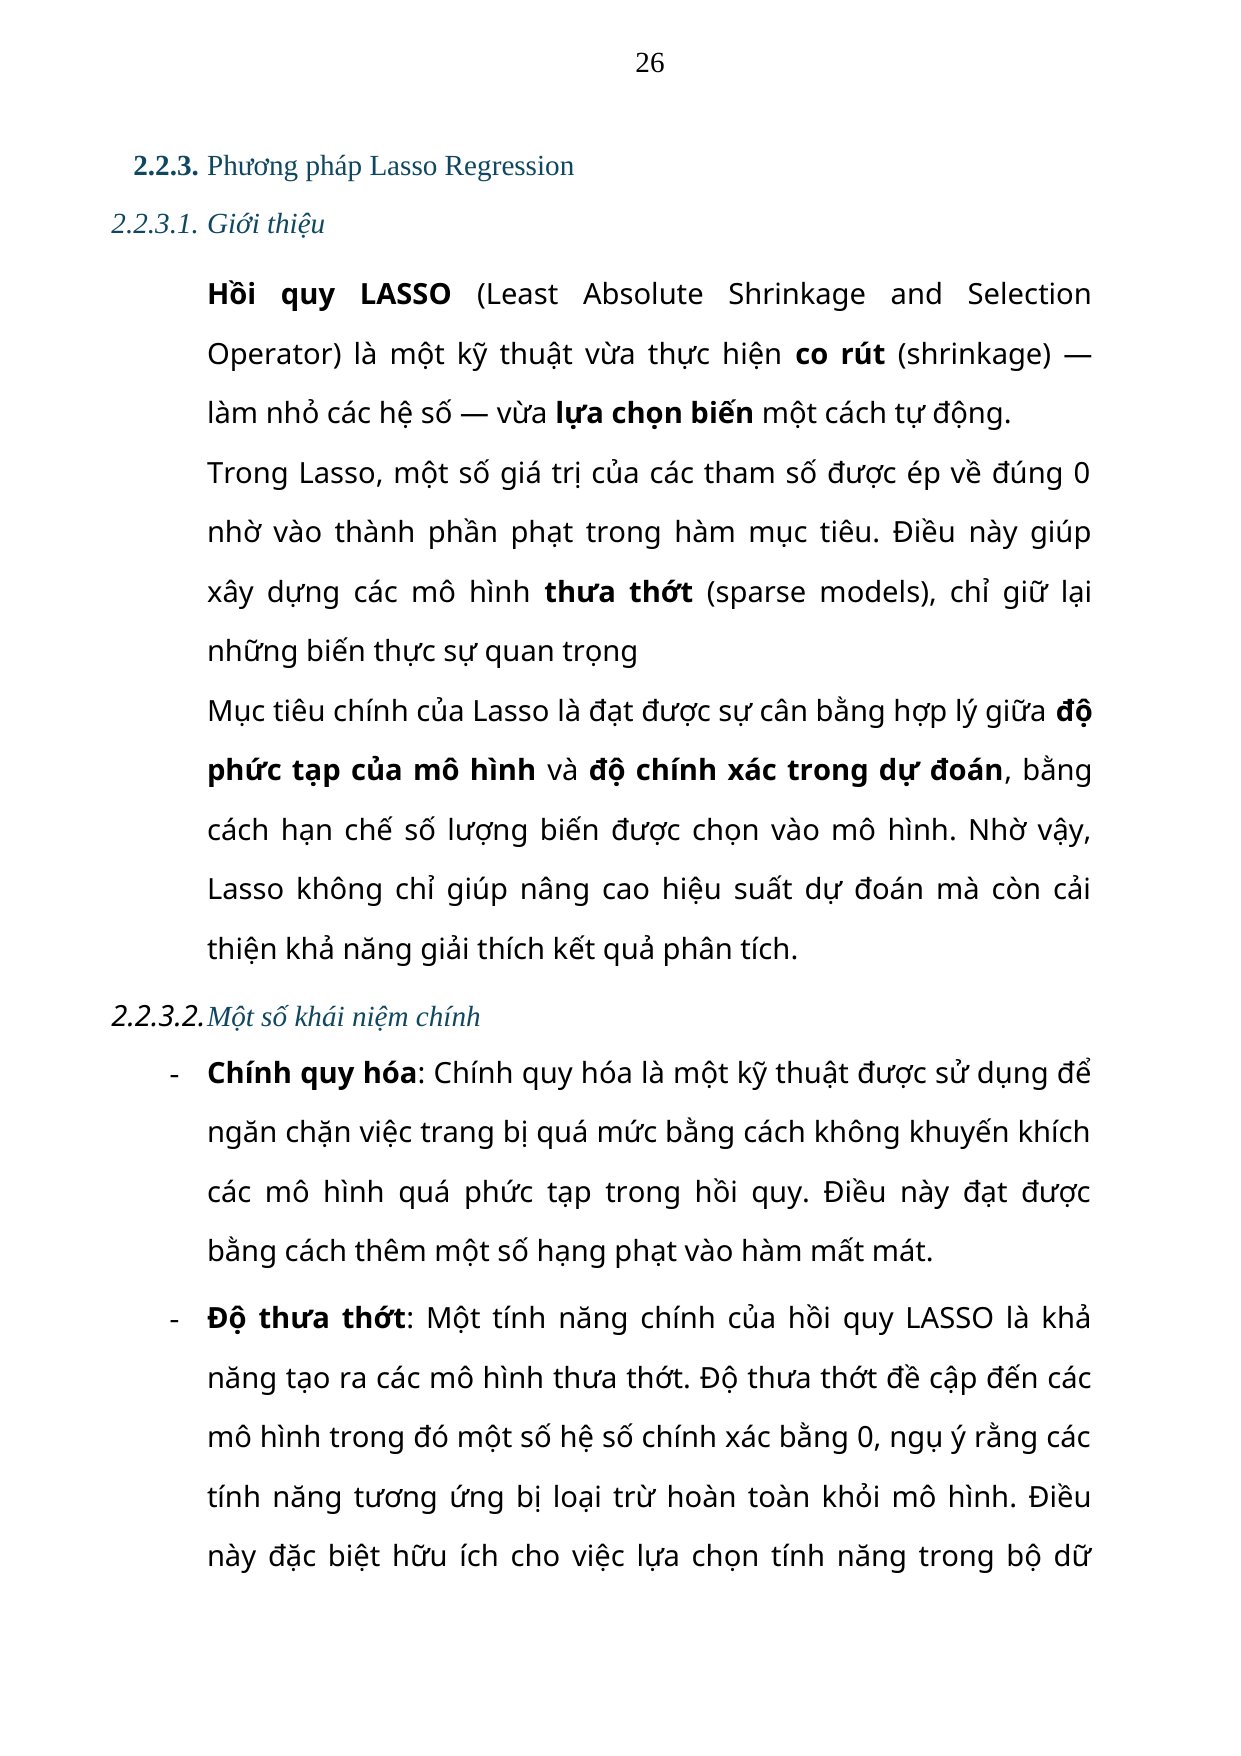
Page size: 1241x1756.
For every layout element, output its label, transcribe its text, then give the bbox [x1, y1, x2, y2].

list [169, 1298, 1092, 1575]
subtitle Giới thiệu [111, 206, 1092, 240]
text Mục tiêu chính của Lasso là đạt được sự cân bằng hợp lý giữa độ phức tạp của mô hình và độ chính xác trong dự đoán, bằng cách hạn chế số lượng biến được chọn vào mô hình. Nhờ vậy, Lasso không chỉ giúp nâng cao hiệu suất dự đoán mà còn cải thiện khả năng giải thích kết quả phân tích. [207, 690, 1092, 968]
list Chính quy hóa: Chính quy hóa là một kỹ thuật được sử dụng để ngăn chặn việc trang bị quá mức bằng cách không khuyến khích các mô hình quá phức tạp trong hồi quy. Điều này đạt được bằng cách thêm một số hạng phạt vào hàm mất mát. [169, 1052, 1092, 1270]
subtitle Phương pháp Lasso Regression [133, 148, 1092, 181]
text Trong Lasso, một số giá trị của các tham số được ép về đúng 0 nhờ vào thành phần phạt trong hàm mục tiêu. Điều này giúp xây dựng các mô hình thưa thớt (sparse models), chỉ giữ lại những biến thực sự quan trọng [207, 452, 1092, 670]
text Hồi quy LASSO (Least Absolute Shrinkage and Selection Operator) là một kỹ thuật vừa thực hiện co rút (shrinkage) — làm nhỏ các hệ số — vừa lựa chọn biến một cách tự động. [207, 274, 1092, 432]
subtitle Một số khái niệm chính [111, 996, 1092, 1035]
